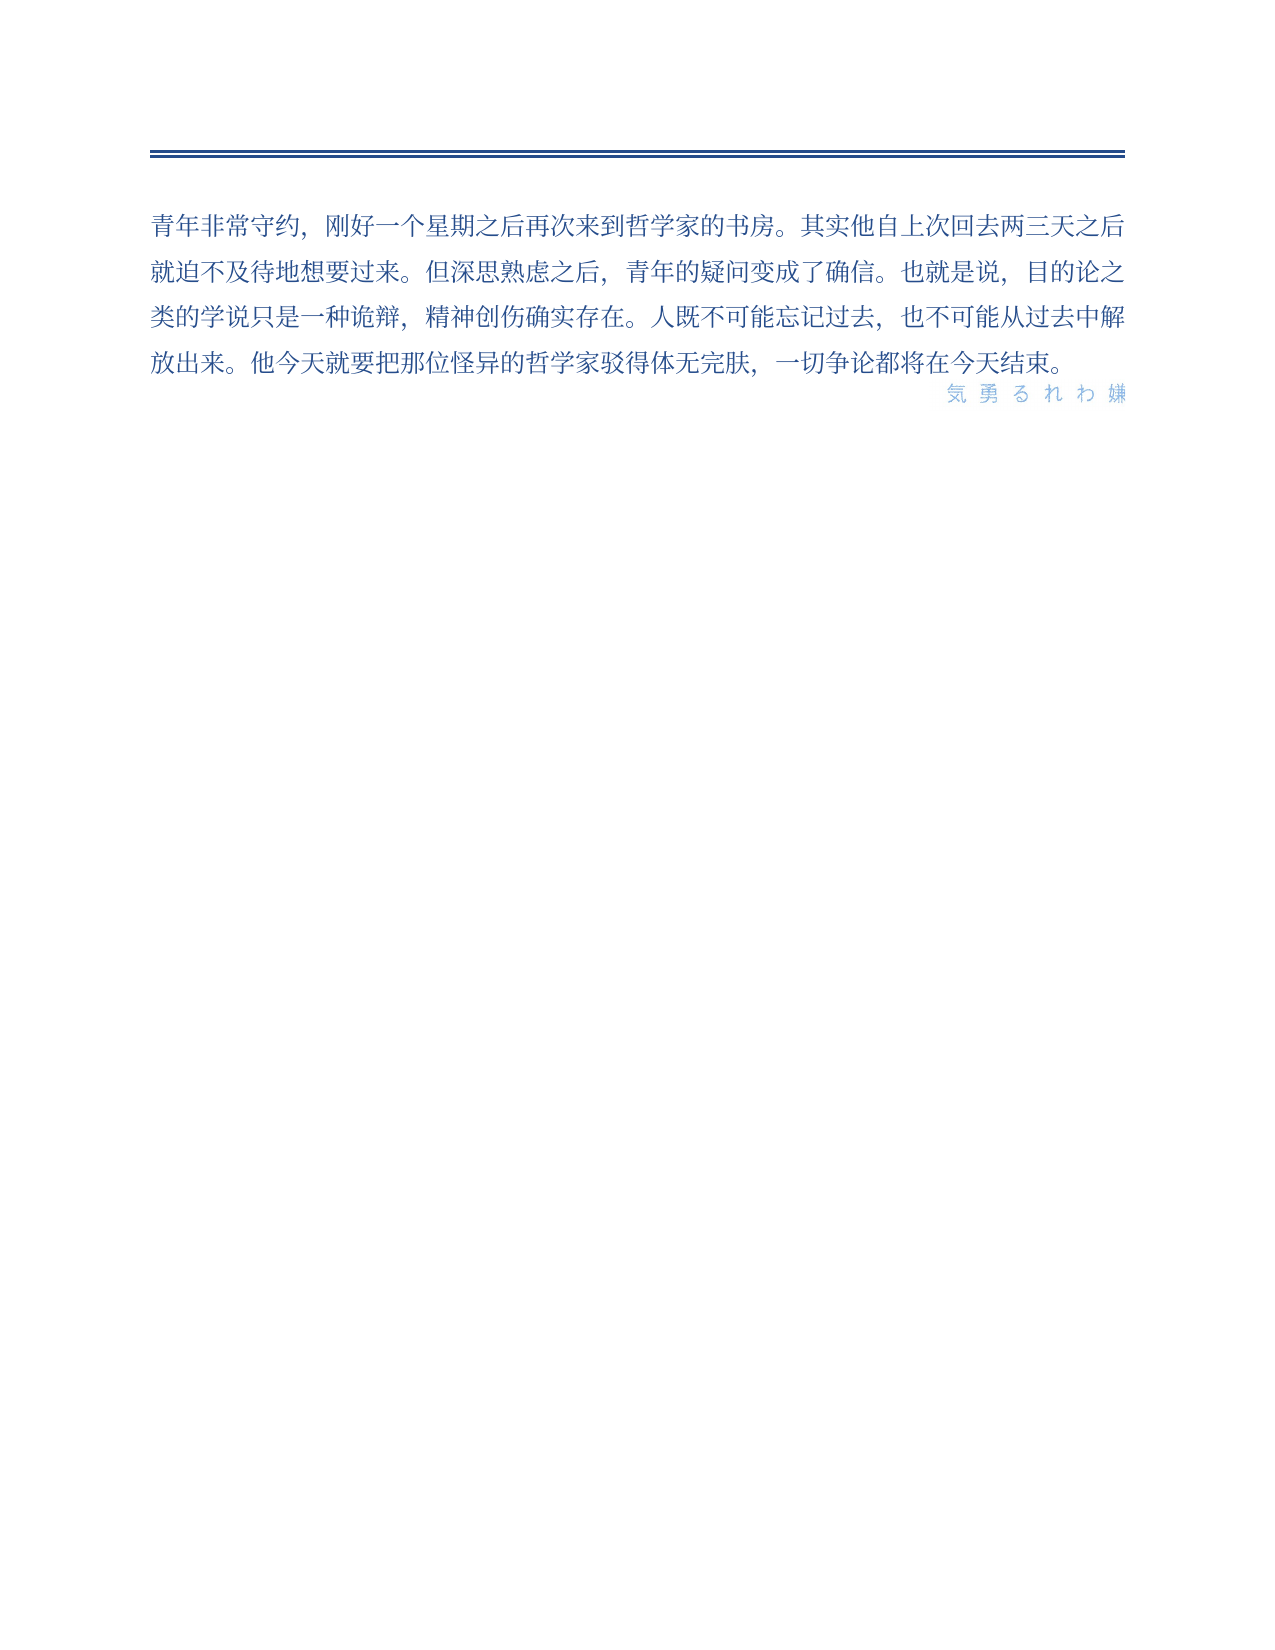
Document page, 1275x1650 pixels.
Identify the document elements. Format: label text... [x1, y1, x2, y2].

picture [929, 379, 1125, 411]
text 青年非常守约，刚好一个星期之后再次来到哲学家的书房。其实他自上次回去两三天之后就迫不及待地想要过来。但深思熟虑之后，青年的疑问变成了确信。也就是说，目的论之类的学说只是一种诡辩，精神创伤确实存在。人既不可能忘记过去，也不可能从过去中解放出来。他今天就要把那位怪异的哲学家驳得体无完肤，一切争论都将在今天结束。 [150, 195, 1125, 379]
